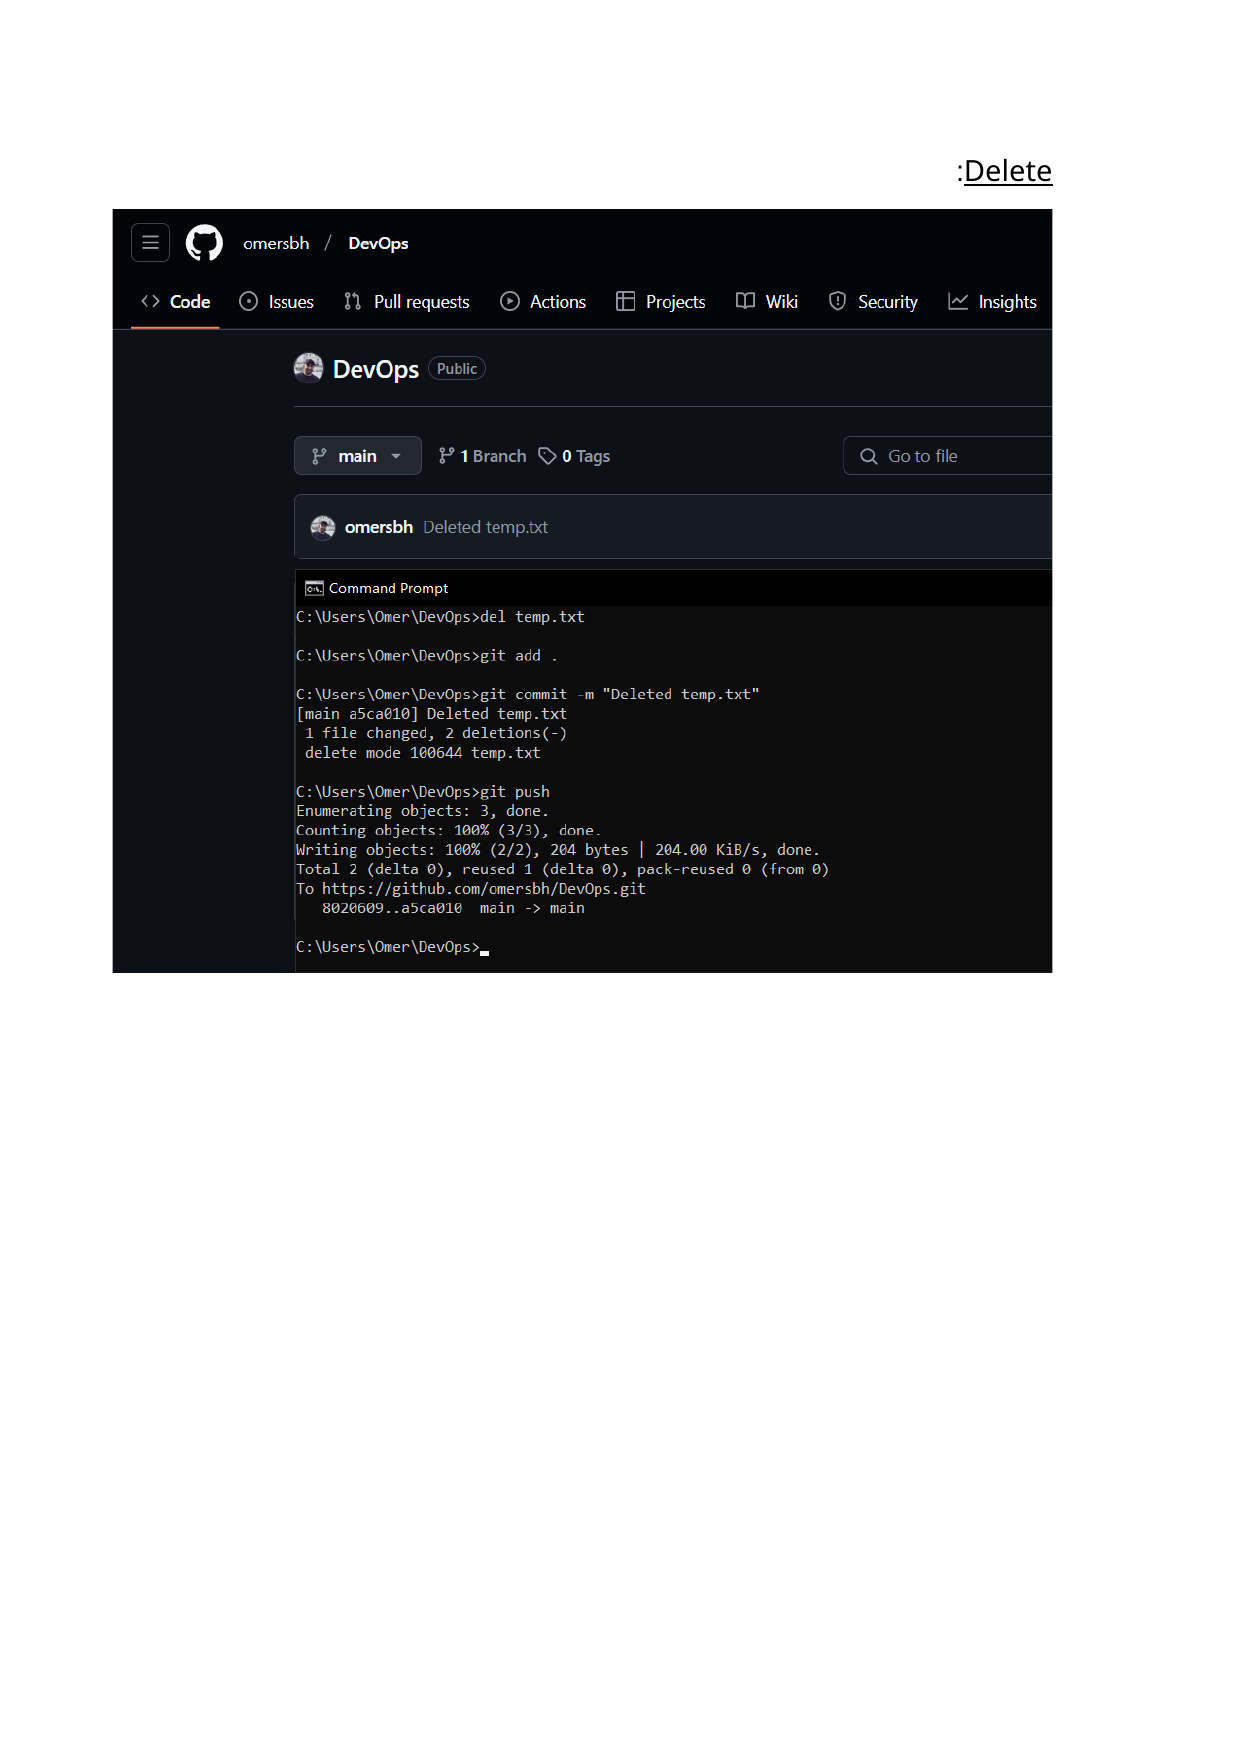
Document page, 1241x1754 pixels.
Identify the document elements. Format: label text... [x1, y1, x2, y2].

text Delete: [150, 150, 1053, 190]
picture [112, 209, 1053, 973]
